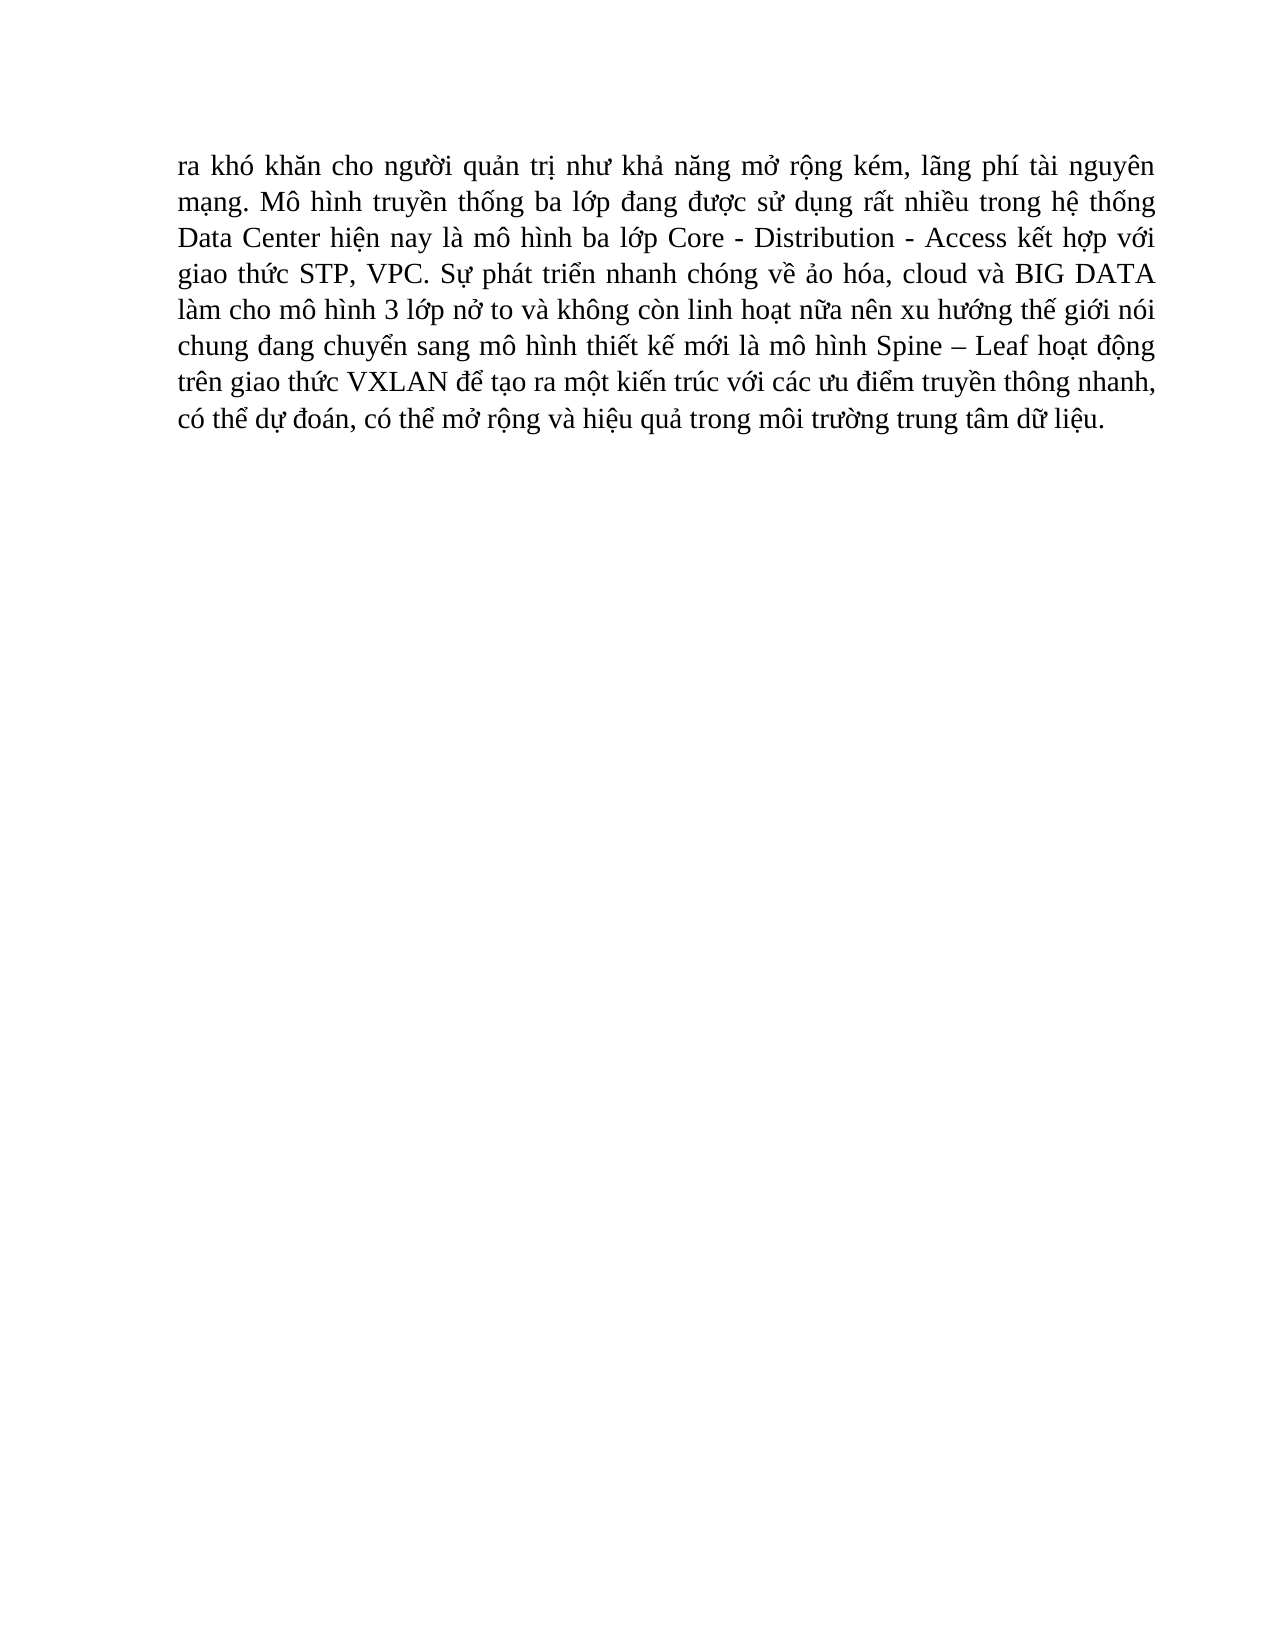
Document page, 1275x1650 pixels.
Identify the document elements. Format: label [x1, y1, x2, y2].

text [177, 148, 1157, 434]
